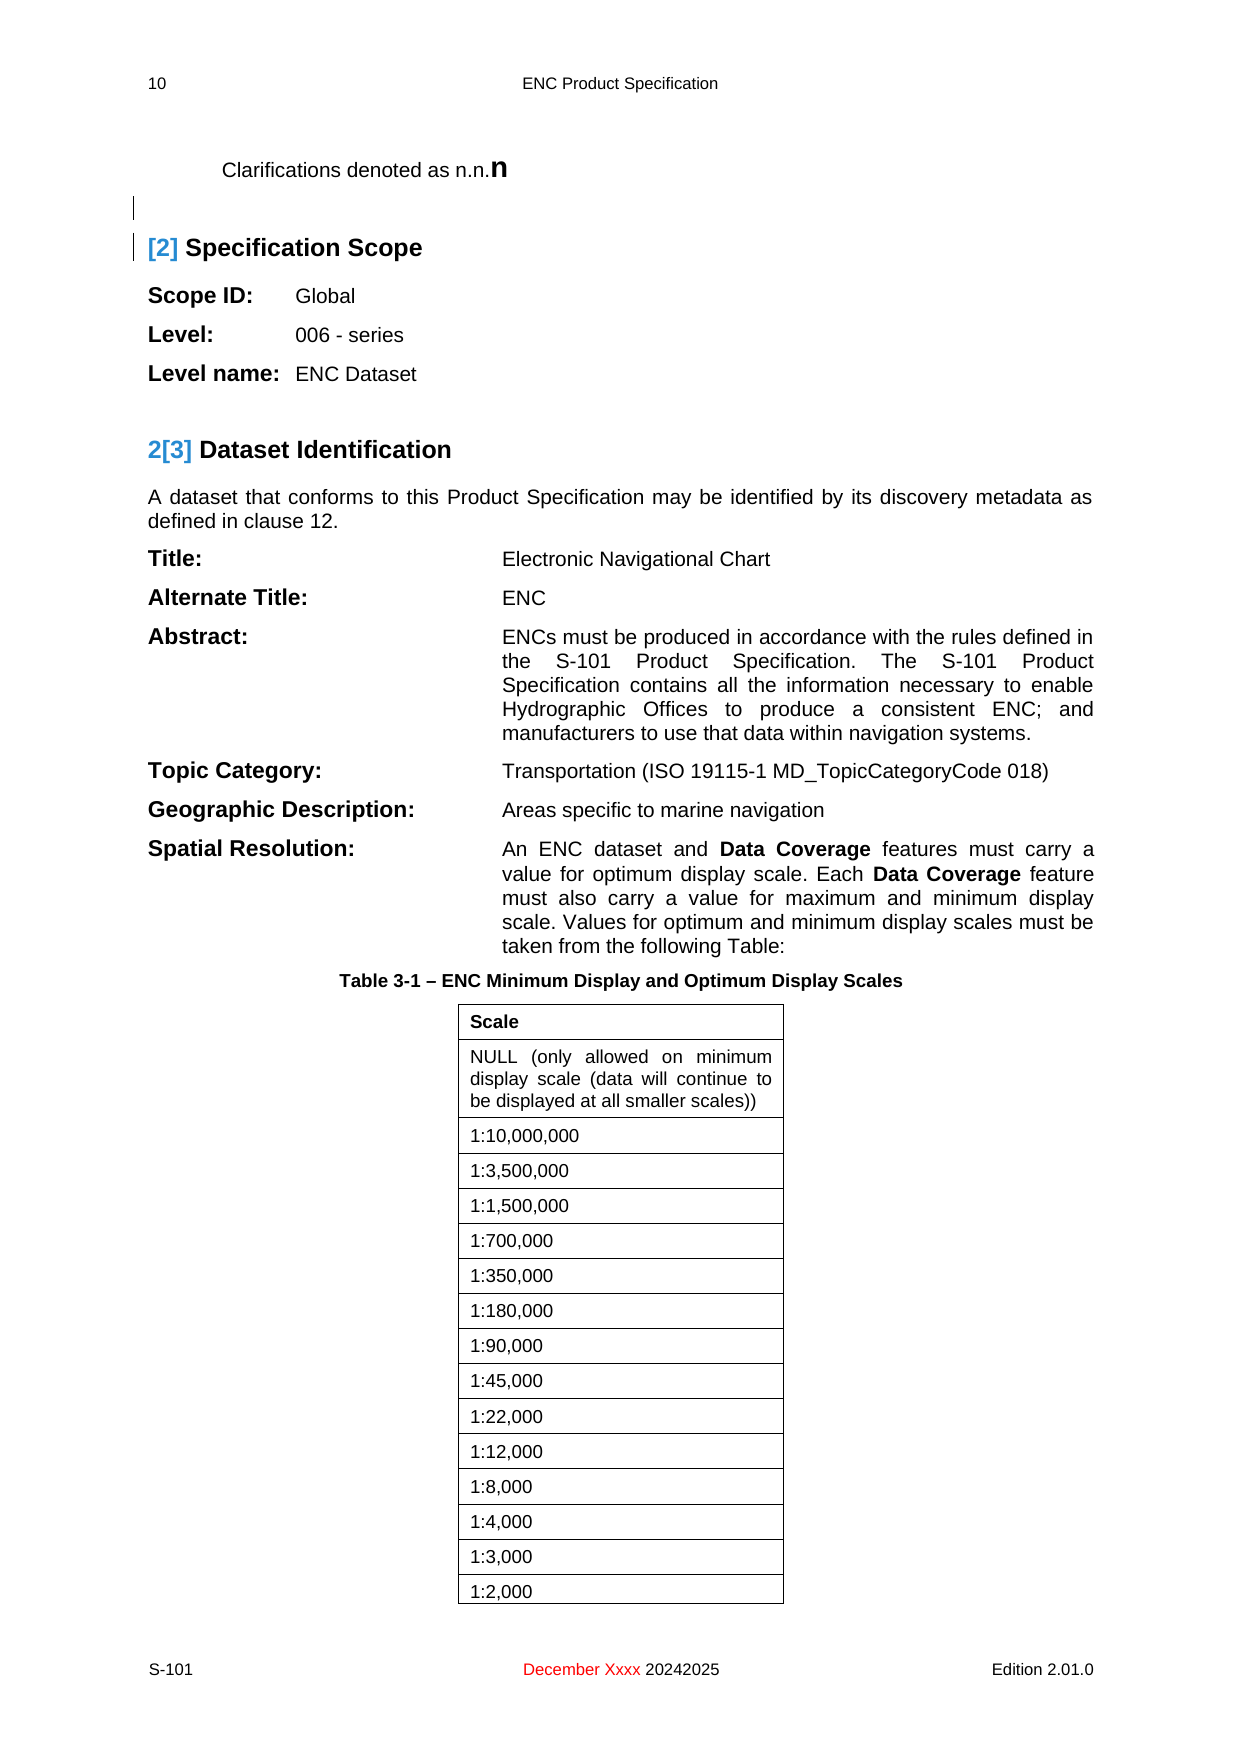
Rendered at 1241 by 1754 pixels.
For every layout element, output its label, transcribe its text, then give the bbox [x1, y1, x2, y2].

text Clarifications denoted as n.n.n [222, 150, 1094, 183]
table_cell 1:1,500,000 [459, 1189, 783, 1223]
subtitle Specification Scope [148, 232, 1094, 261]
table_cell 1:10,000,000 [459, 1118, 783, 1152]
text Level: 006 - series [148, 321, 1094, 347]
text Level name: ENC Dataset [148, 360, 1094, 386]
table_cell 1:180,000 [459, 1294, 783, 1328]
table_cell 1:3,000 [459, 1540, 783, 1574]
text Title: Electronic Navigational Chart [148, 545, 1094, 571]
table_cell 1:350,000 [459, 1259, 783, 1293]
table_cell 1:4,000 [459, 1505, 783, 1538]
table_cell NULL (only allowed on minimum display scale (data will continue to be displayed at all smaller scales)) [459, 1040, 783, 1117]
text Alternate Title: ENC [148, 584, 1094, 610]
text Topic Category: Transportation (ISO 19115-1 MD_TopicCategoryCode 018) [148, 757, 1094, 784]
table_cell 1:22,000 [459, 1399, 783, 1433]
text Geographic Description: Areas specific to marine navigation [148, 796, 1094, 823]
table_cell 1:12,000 [459, 1434, 783, 1468]
text Abstract: ENCs must be produced in accordance with the rules defined in the S-101 Product Specification. The S-101 Product Specification contains all the information necessary to enable Hydrographic Offices to produce a consistent ENC; and manufacturers to use that data within navigation systems. [148, 623, 1094, 745]
table_cell 1:700,000 [459, 1224, 783, 1258]
text Spatial Resolution: An ENC dataset and Data Coverage features must carry a value for optimum display scale. Each Data Coverage feature must also carry a value for maximum and minimum display scale. Values for optimum and minimum display scales must be taken from the following Table: [148, 835, 1094, 957]
text A dataset that conforms to this Product Specification may be identified by its discovery metadata as defined in clause 12. [148, 485, 1094, 533]
table_cell 1:2,000 [459, 1575, 783, 1602]
text Scope ID: Global [148, 282, 1094, 308]
table_cell 1:8,000 [459, 1469, 783, 1503]
table_cell 1:90,000 [459, 1329, 783, 1363]
table_cell 1:3,500,000 [459, 1154, 783, 1187]
text Table 3-1 – ENC Minimum Display and Optimum Display Scales [148, 970, 1094, 991]
table_cell 1:45,000 [459, 1364, 783, 1398]
subtitle Dataset Identification [148, 435, 1094, 464]
table_header Scale [459, 1005, 783, 1039]
